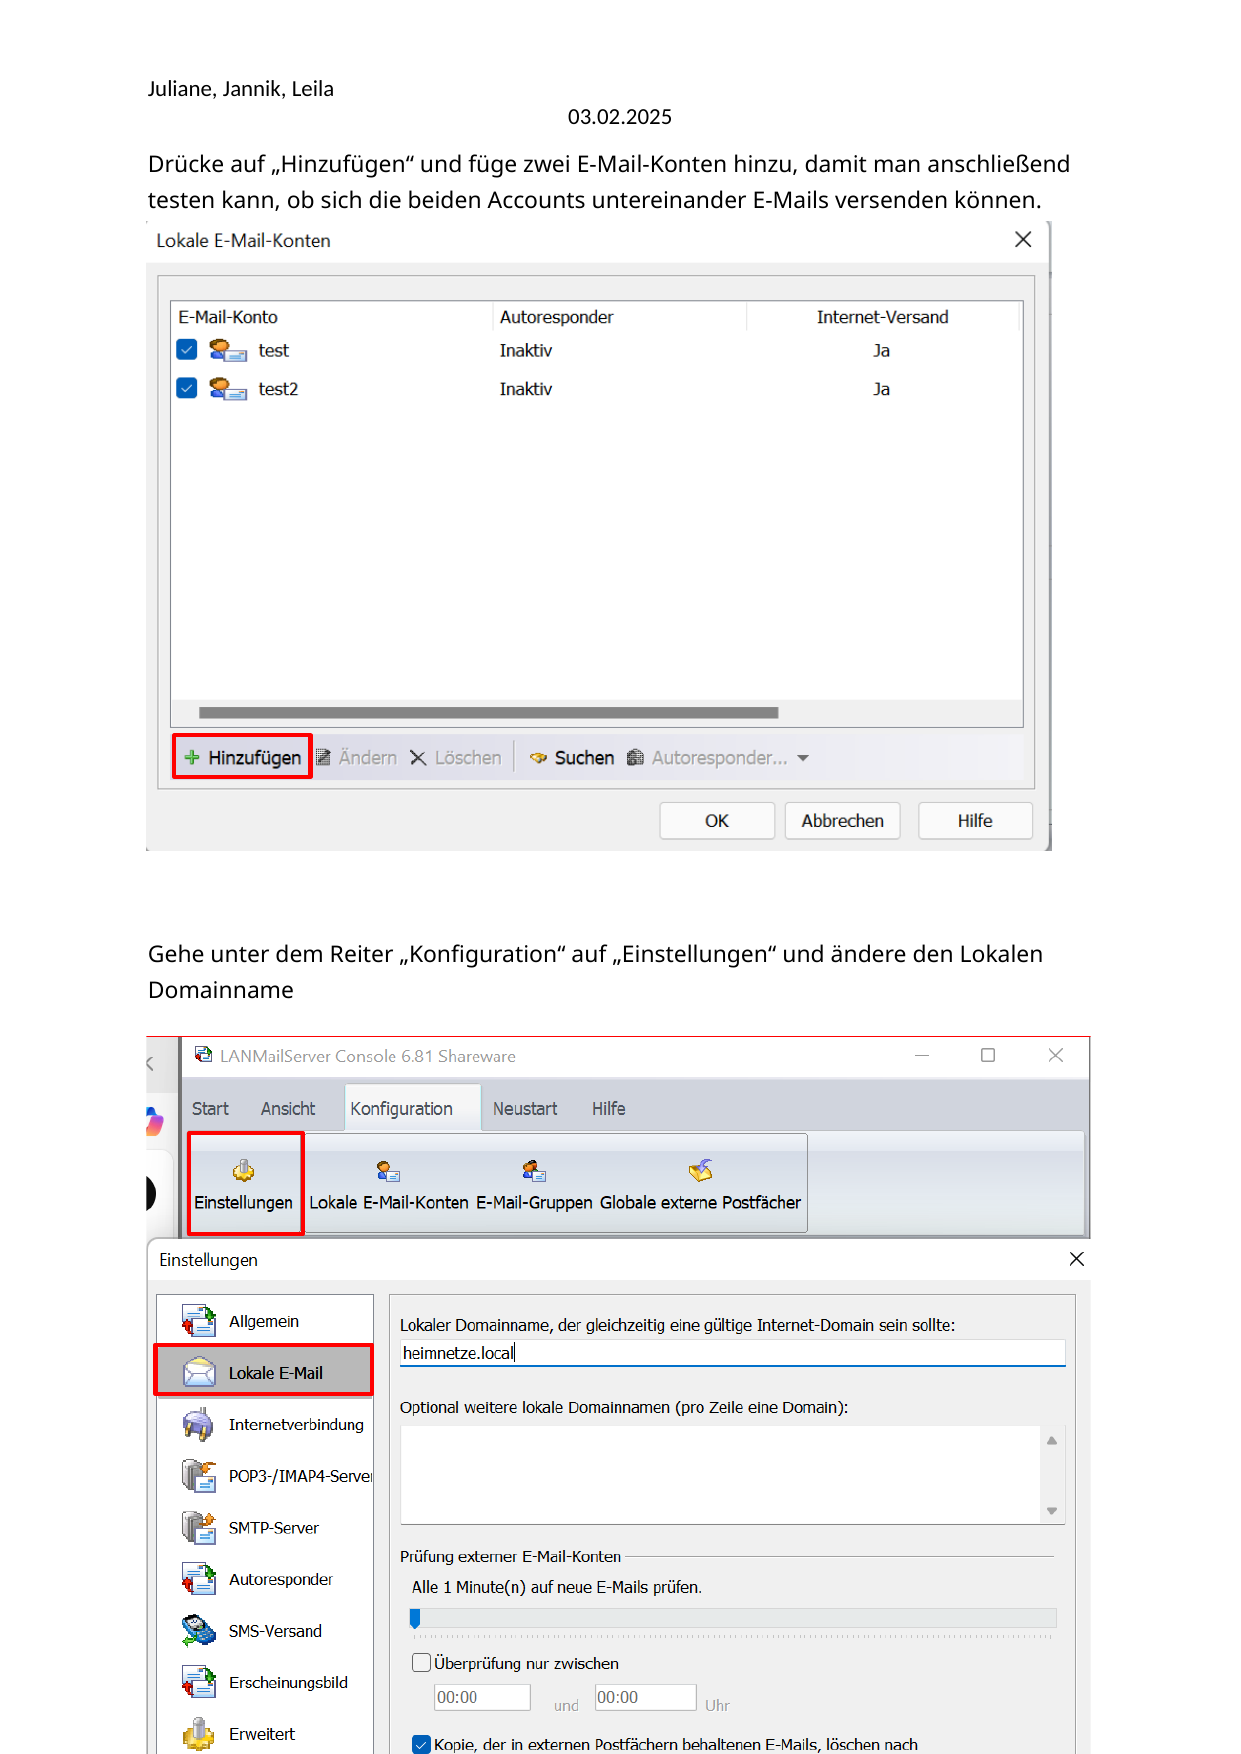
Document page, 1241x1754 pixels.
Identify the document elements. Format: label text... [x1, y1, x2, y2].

picture [146, 1036, 1091, 1754]
text Gehe unter dem Reiter „Konfiguration“ auf „Einstellungen“ und ändere den Lokalen Domainname [148, 938, 1093, 1005]
picture [146, 221, 1052, 851]
text Drücke auf „Hinzufügen“ und füge zwei E-Mail-Konten hinzu, damit man anschließend testen kann, ob sich die beiden Accounts untereinander E-Mails versenden können. [148, 148, 1093, 215]
